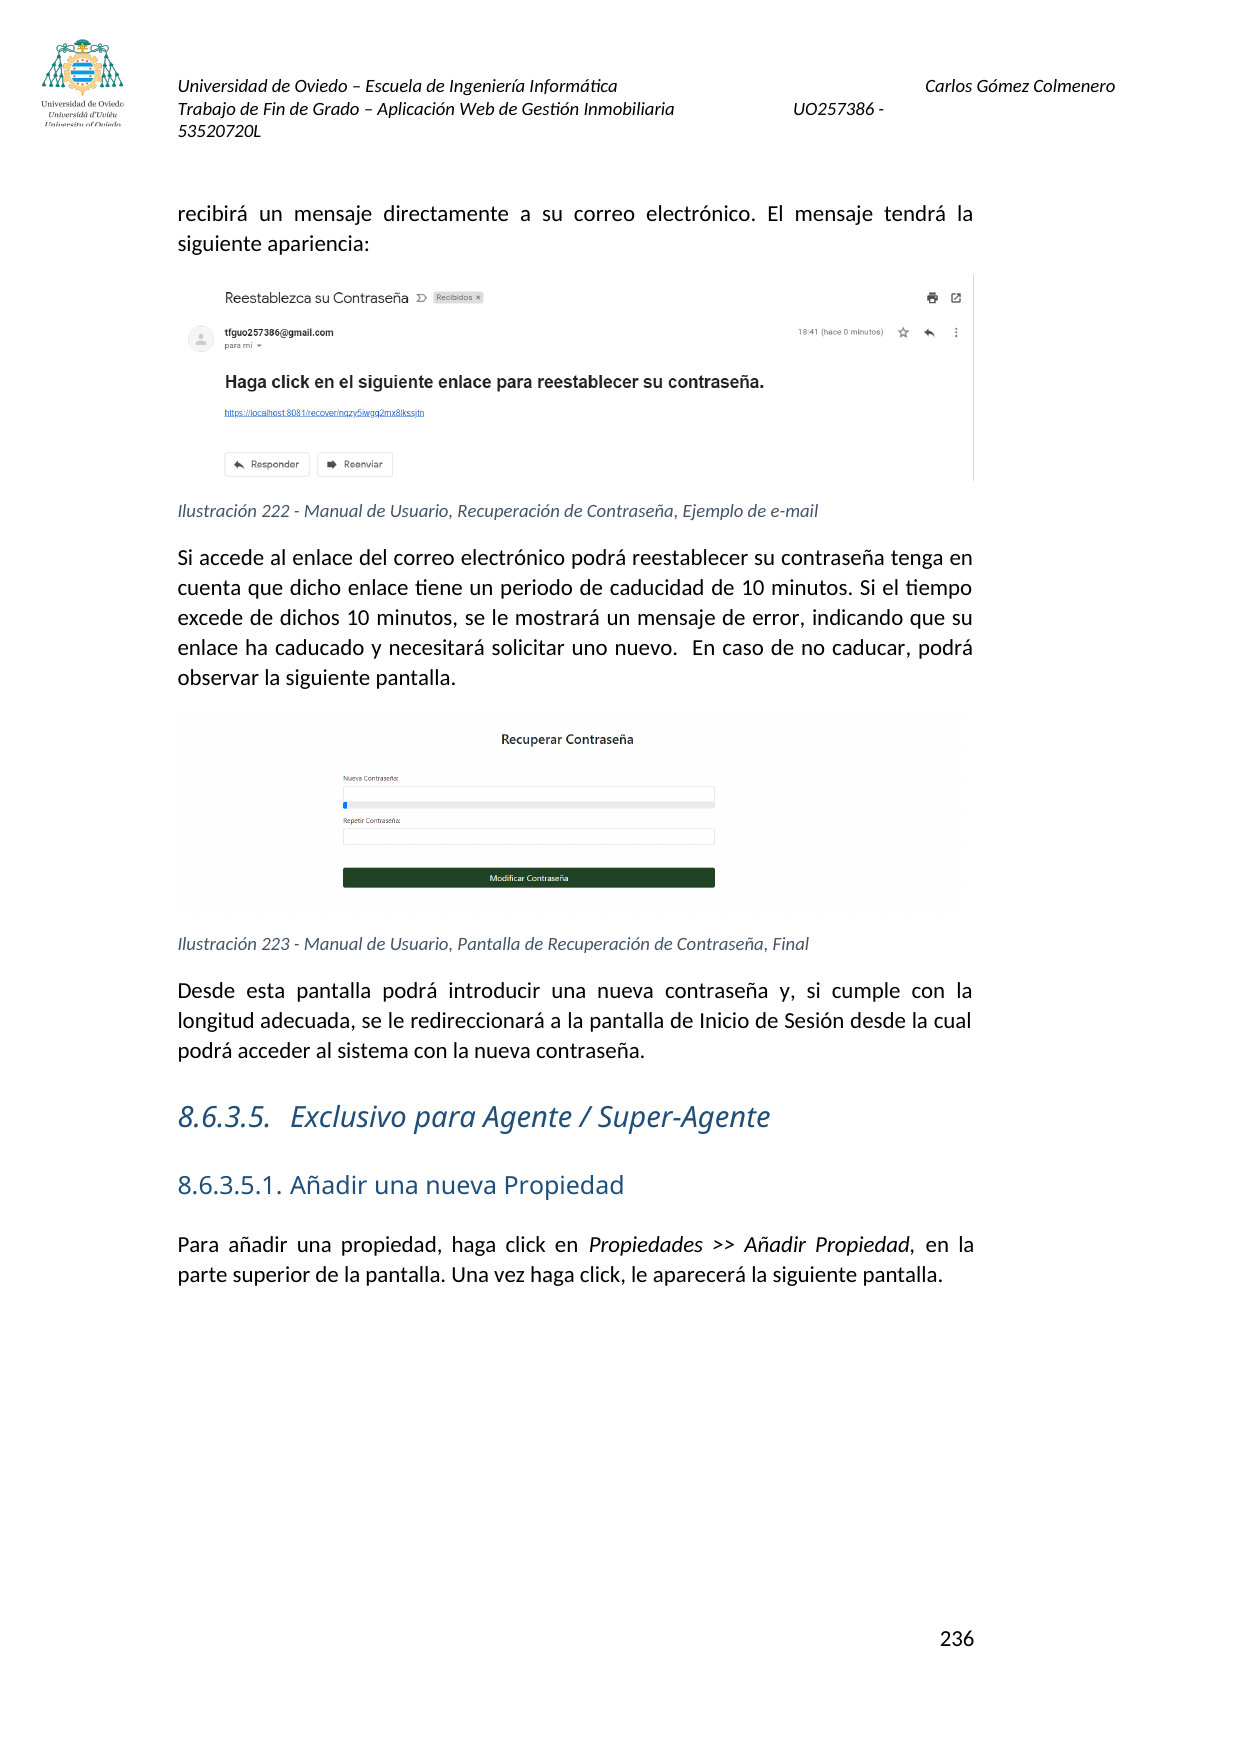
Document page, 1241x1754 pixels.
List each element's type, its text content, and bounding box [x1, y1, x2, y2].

text Si accede al enlace del correo electrónico podrá reestablecer su contraseña tenga en cuenta que dicho enlace tiene un periodo de caducidad de 10 minutos. Si el tiempo excede de dichos 10 minutos, se le mostrará un mensaje de error, indicando que su enlace ha caducado y necesitará solicitar uno nuevo. En caso de no caducar, podrá observar la siguiente pantalla. [177, 543, 974, 692]
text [177, 199, 974, 257]
picture [36, 38, 124, 126]
text Ilustración 222 - Manual de Usuario, Recuperación de Contraseña, Ejemplo de e-mail [177, 499, 974, 522]
picture [177, 275, 974, 481]
text Para añadir una propiedad, haga click en Propiedades >> Añadir Propiedad, en la parte superior de la pantalla. Una vez haga click, le aparecerá la siguiente pantalla. [177, 1230, 974, 1288]
subtitle Exclusivo para Agente / Super-Agente [177, 1096, 974, 1136]
subtitle Añadir una nueva Propiedad [177, 1168, 974, 1202]
text Desde esta pantalla podrá introducir una nueva contraseña y, si cumple con la longitud adecuada, se le redireccionará a la pantalla de Inicio de Sesión desde la cual podrá acceder al sistema con la nueva contraseña. [177, 976, 974, 1065]
picture [177, 710, 966, 914]
text Ilustración 223 - Manual de Usuario, Pantalla de Recuperación de Contraseña, Final [177, 932, 974, 955]
